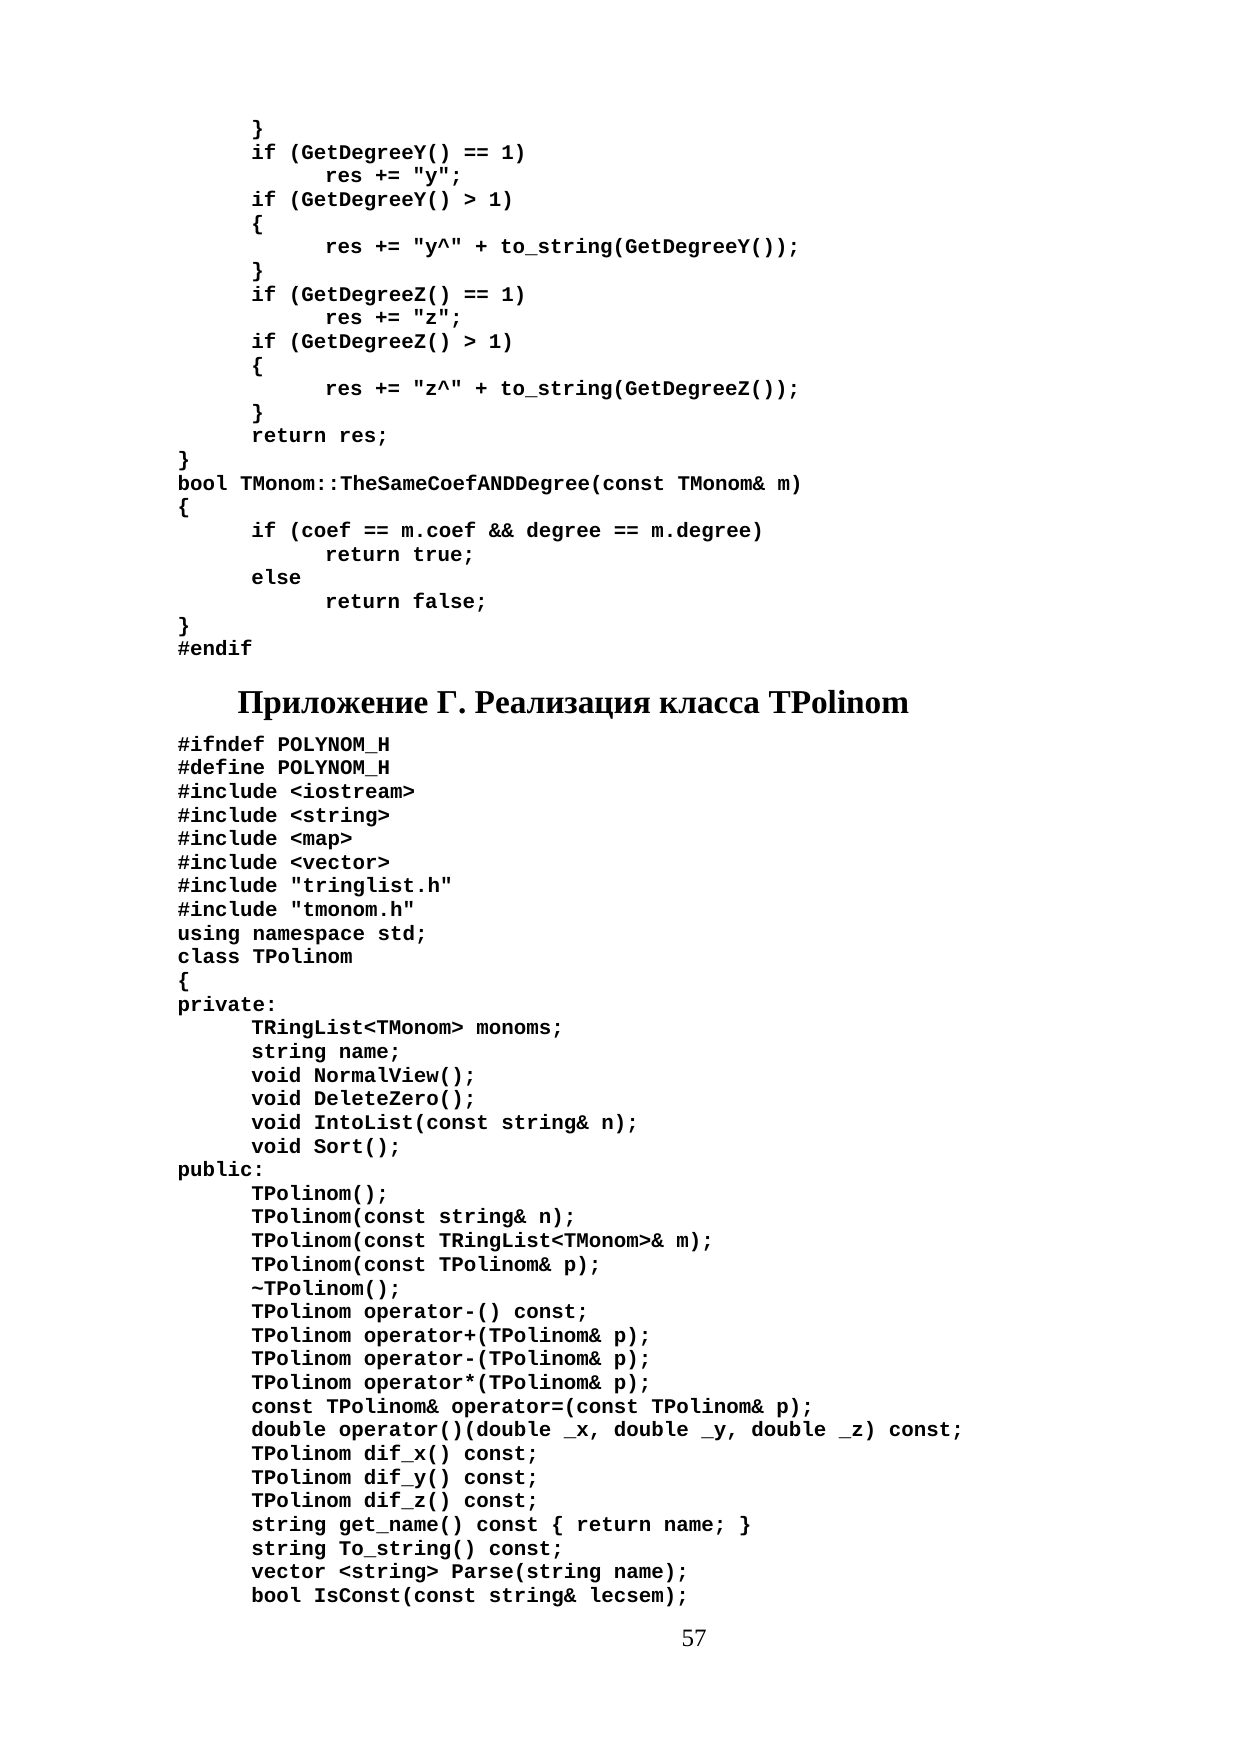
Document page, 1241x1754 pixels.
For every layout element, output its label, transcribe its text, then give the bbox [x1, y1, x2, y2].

text TPolinom dif_y() const; [177, 1467, 1152, 1490]
text { [177, 496, 1152, 520]
text #include <vector> [177, 852, 1152, 876]
text res += "y^" + to_string(GetDegreeY()); [177, 236, 1152, 260]
text if (GetDegreeY() == 1) [177, 142, 1152, 165]
text void DeleteZero(); [177, 1088, 1152, 1112]
text TPolinom(const TRingList<TMonom>& m); [177, 1230, 1152, 1254]
text #include "tringlist.h" [177, 876, 1152, 899]
text TPolinom dif_z() const; [177, 1490, 1152, 1514]
text else [177, 567, 1152, 591]
text } [177, 449, 1152, 473]
text private: [177, 994, 1152, 1017]
text } [177, 260, 1152, 284]
text bool IsConst(const string& lecsem); [177, 1585, 1152, 1608]
text class TPolinom [177, 946, 1152, 970]
text TPolinom(); [177, 1183, 1152, 1207]
text TPolinom operator*(TPolinom& p); [177, 1372, 1152, 1396]
text #include "tmonom.h" [177, 899, 1152, 923]
text #include <iostream> [177, 781, 1152, 804]
text TPolinom(const TPolinom& p); [177, 1254, 1152, 1277]
text public: [177, 1159, 1152, 1183]
text TPolinom operator-(TPolinom& p); [177, 1348, 1152, 1372]
text res += "y"; [177, 165, 1152, 189]
text void IntoList(const string& n); [177, 1112, 1152, 1136]
text void NormalView(); [177, 1065, 1152, 1088]
text } [177, 402, 1152, 426]
text if (GetDegreeZ() > 1) [177, 331, 1152, 354]
text using namespace std; [177, 923, 1152, 946]
text { [177, 970, 1152, 994]
text #include <string> [177, 804, 1152, 828]
text bool TMonom::TheSameCoefANDDegree(const TMonom& m) [177, 473, 1152, 496]
text vector <string> Parse(string name); [177, 1561, 1152, 1585]
text const TPolinom& operator=(const TPolinom& p); [177, 1396, 1152, 1419]
text #endif [177, 638, 1152, 662]
text string name; [177, 1041, 1152, 1065]
text return true; [177, 544, 1152, 567]
text #include <map> [177, 828, 1152, 852]
text ~TPolinom(); [177, 1277, 1152, 1301]
text TRingList<TMonom> monoms; [177, 1017, 1152, 1041]
text TPolinom operator-() const; [177, 1301, 1152, 1325]
text string To_string() const; [177, 1538, 1152, 1561]
text { [177, 354, 1152, 378]
text #define POLYNOM_H [177, 757, 1152, 781]
text if (coef == m.coef && degree == m.degree) [177, 520, 1152, 544]
text TPolinom operator+(TPolinom& p); [177, 1325, 1152, 1348]
text if (GetDegreeZ() == 1) [177, 284, 1152, 307]
text } [177, 615, 1152, 638]
text return false; [177, 591, 1152, 615]
text string get_name() const { return name; } [177, 1514, 1152, 1538]
text return res; [177, 426, 1152, 449]
text double operator()(double _x, double _y, double _z) const; [177, 1419, 1152, 1443]
text TPolinom(const string& n); [177, 1207, 1152, 1230]
text } [177, 118, 1152, 142]
subtitle Приложение Г. Реализация класса TPolinom [237, 683, 1152, 721]
text res += "z"; [177, 307, 1152, 331]
text res += "z^" + to_string(GetDegreeZ()); [177, 378, 1152, 402]
text if (GetDegreeY() > 1) [177, 189, 1152, 213]
text TPolinom dif_x() const; [177, 1443, 1152, 1467]
text #ifndef POLYNOM_H [177, 734, 1152, 757]
text void Sort(); [177, 1136, 1152, 1159]
text { [177, 213, 1152, 236]
